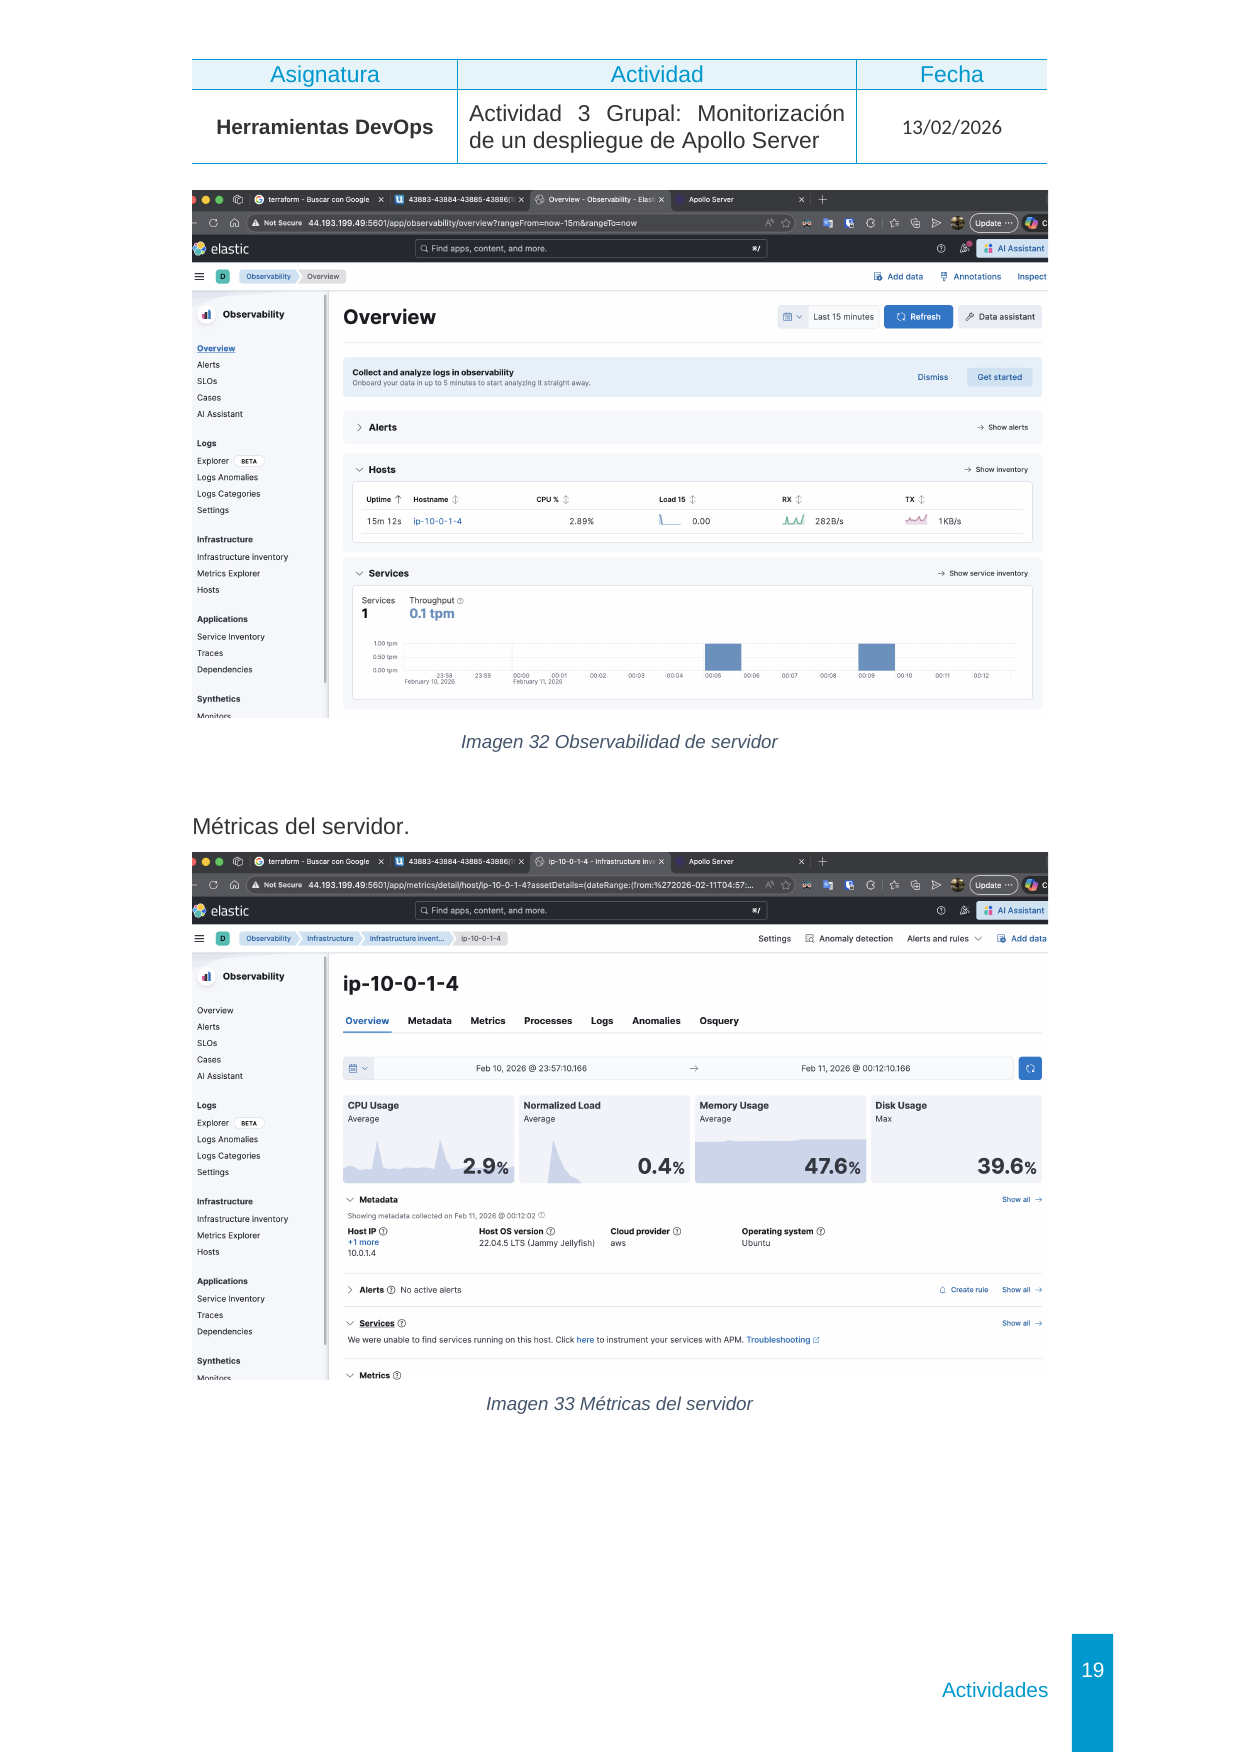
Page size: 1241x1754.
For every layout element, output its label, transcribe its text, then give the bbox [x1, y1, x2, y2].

picture [192, 190, 1049, 718]
text Métricas del servidor. [192, 813, 1048, 839]
picture [192, 852, 1049, 1380]
text Imagen 33 Métricas del servidor [192, 1393, 1048, 1414]
text Imagen 32 Observabilidad de servidor [192, 731, 1048, 753]
